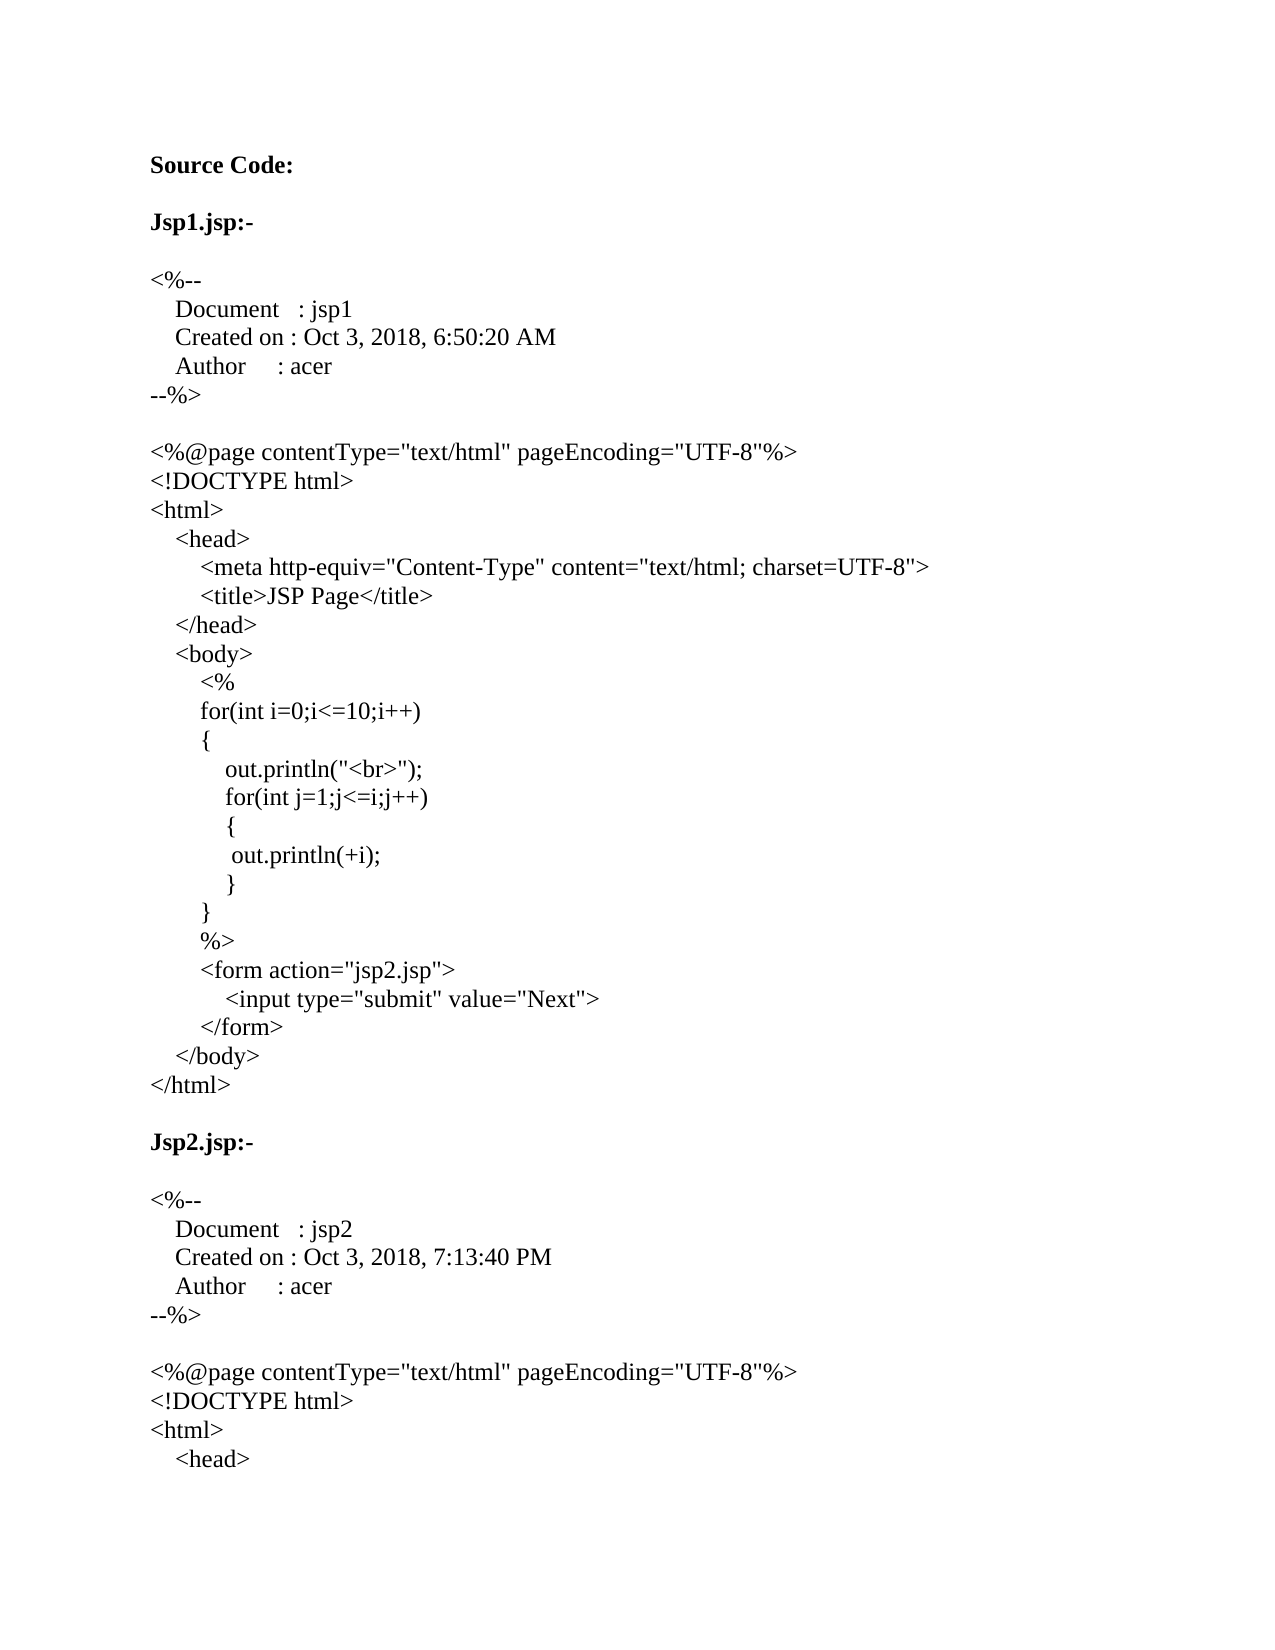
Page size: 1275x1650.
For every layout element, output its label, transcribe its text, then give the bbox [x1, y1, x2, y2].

text <html> [150, 1415, 1125, 1444]
text --%> [150, 380, 1125, 409]
text <%@page contentType="text/html" pageEncoding="UTF-8"%> [150, 1357, 1125, 1386]
text out.println(+i); [150, 840, 1125, 869]
text <input type="submit" value="Next"> [150, 984, 1125, 1012]
text --%> [150, 1300, 1125, 1329]
text Document : jsp1 [150, 294, 1125, 322]
text %> [150, 926, 1125, 955]
text <head> [150, 524, 1125, 552]
text Jsp2.jsp:- [150, 1127, 1125, 1156]
text for(int j=1;j<=i;j++) [150, 782, 1125, 811]
text } [150, 897, 1125, 926]
text </form> [150, 1012, 1125, 1041]
text </body> [150, 1041, 1125, 1070]
text <form action="jsp2.jsp"> [150, 955, 1125, 984]
text <head> [150, 1444, 1125, 1472]
text Author : acer [150, 351, 1125, 380]
text { [150, 725, 1125, 754]
text <%-- [150, 1185, 1125, 1214]
text <!DOCTYPE html> [150, 466, 1125, 495]
text <body> [150, 639, 1125, 667]
text <!DOCTYPE html> [150, 1386, 1125, 1415]
text <%@page contentType="text/html" pageEncoding="UTF-8"%> [150, 437, 1125, 466]
text <% [150, 667, 1125, 696]
text <%-- [150, 265, 1125, 294]
text Author : acer [150, 1271, 1125, 1300]
text Created on : Oct 3, 2018, 7:13:40 PM [150, 1242, 1125, 1271]
text <title>JSP Page</title> [150, 581, 1125, 610]
text } [150, 869, 1125, 897]
text <html> [150, 495, 1125, 524]
text { [150, 811, 1125, 840]
text for(int i=0;i<=10;i++) [150, 696, 1125, 725]
text </html> [150, 1070, 1125, 1099]
text </head> [150, 610, 1125, 639]
text Document : jsp2 [150, 1214, 1125, 1242]
text <meta http-equiv="Content-Type" content="text/html; charset=UTF-8"> [150, 552, 1125, 581]
text Jsp1.jsp:- [150, 207, 1125, 236]
text Created on : Oct 3, 2018, 6:50:20 AM [150, 322, 1125, 351]
text out.println("<br>"); [150, 754, 1125, 782]
text Source Code: [150, 150, 1125, 179]
